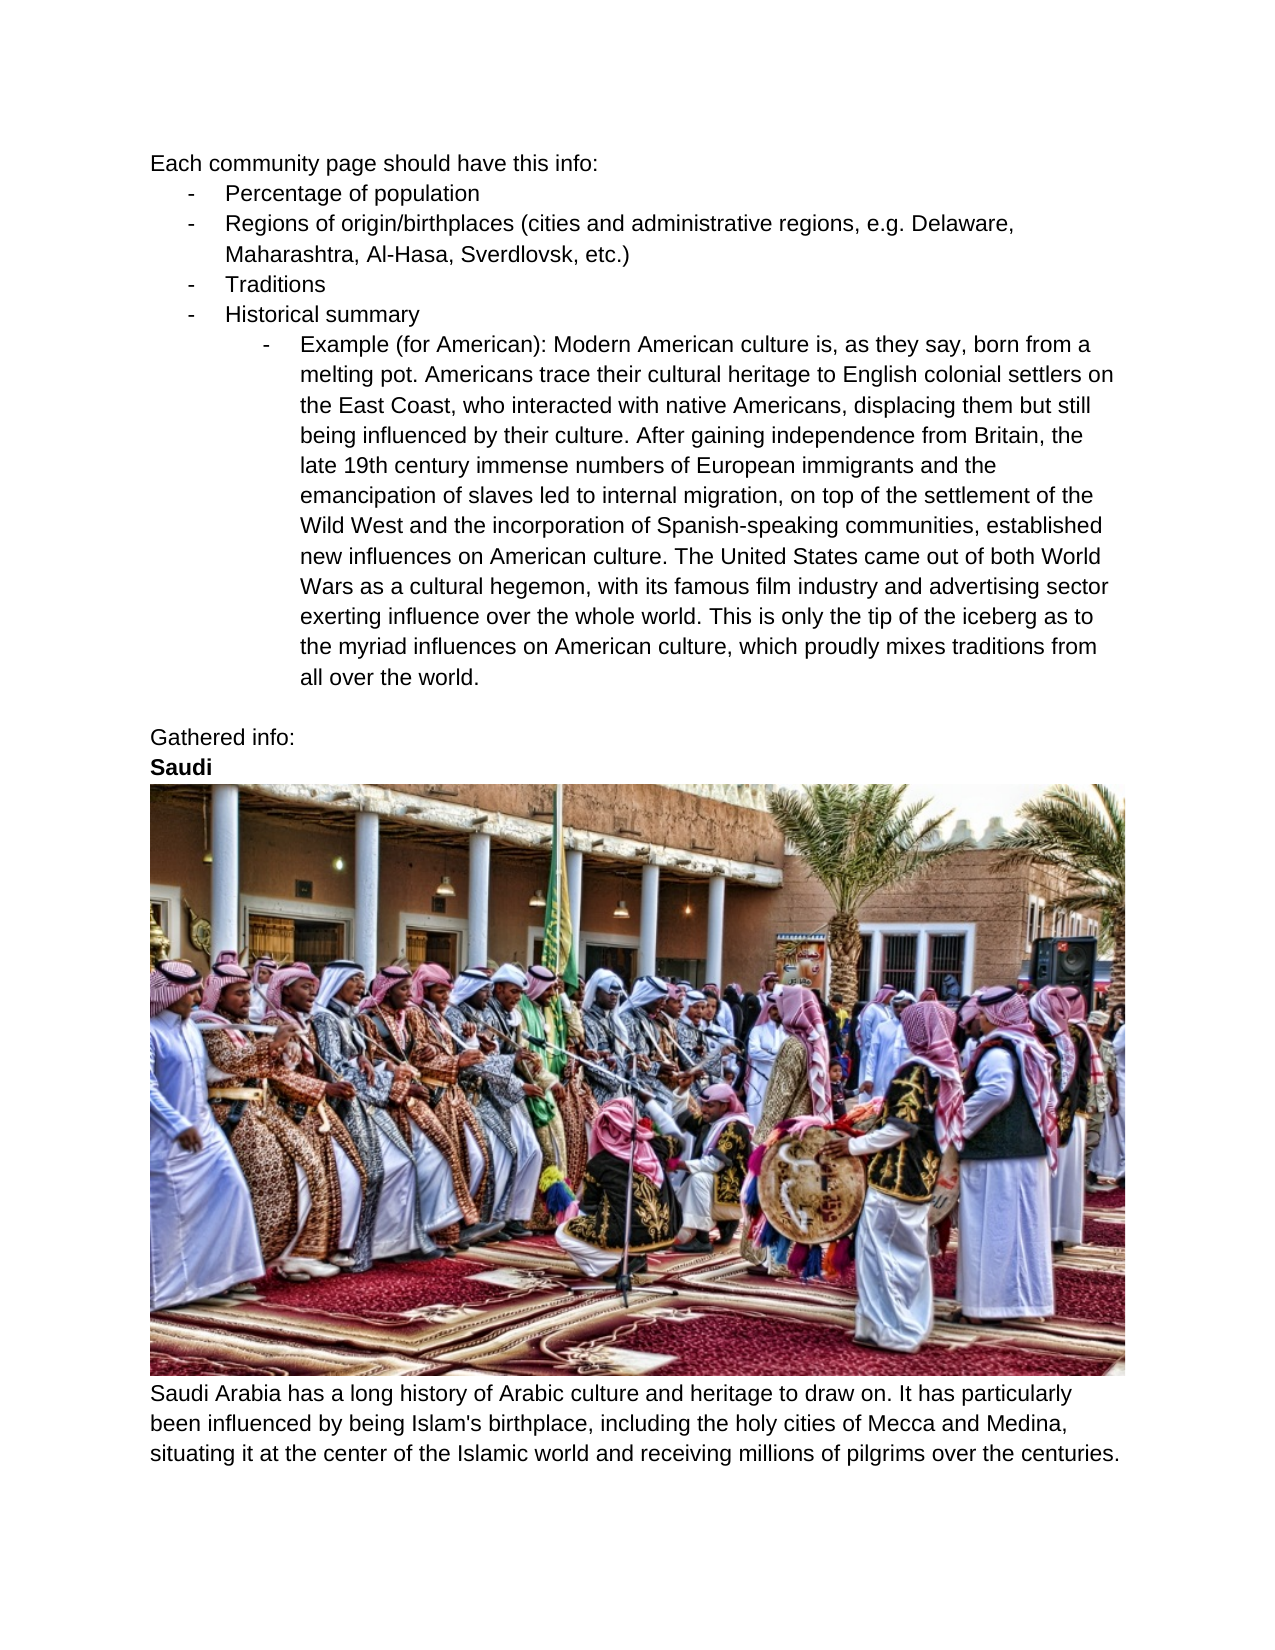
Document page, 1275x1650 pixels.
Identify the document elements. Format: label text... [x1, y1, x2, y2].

text Each community page should have this info: [150, 150, 1125, 176]
list Example (for American): Modern American culture is, as they say, born from a melting pot. Americans trace their cultural heritage to English colonial settlers on the East Coast, who interacted with native Americans, displacing them but still being influenced by their culture. After gaining independence from Britain, the late 19th century immense numbers of European immigrants and the emancipation of slaves led to internal migration, on top of the settlement of the Wild West and the incorporation of Spanish-speaking communities, established new influences on American culture. The United States came out of both World Wars as a cultural hegemon, with its famous film industry and advertising sector exerting influence over the whole world. This is only the tip of the iceberg as to the myriad influences on American culture, which proudly mixes traditions from all over the world. [262, 331, 1125, 690]
list Historical summary [187, 301, 1125, 327]
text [150, 1380, 1125, 1467]
text Gathered info: [150, 724, 1125, 750]
list Percentage of population [187, 180, 1125, 207]
list Regions of origin/birthplaces (cities and administrative regions, e.g. Delaware, Maharashtra, Al-Hasa, Sverdlovsk, etc.) [187, 210, 1125, 267]
picture [150, 784, 1125, 1376]
list Traditions [187, 271, 1125, 297]
text Saudi [150, 754, 1125, 781]
